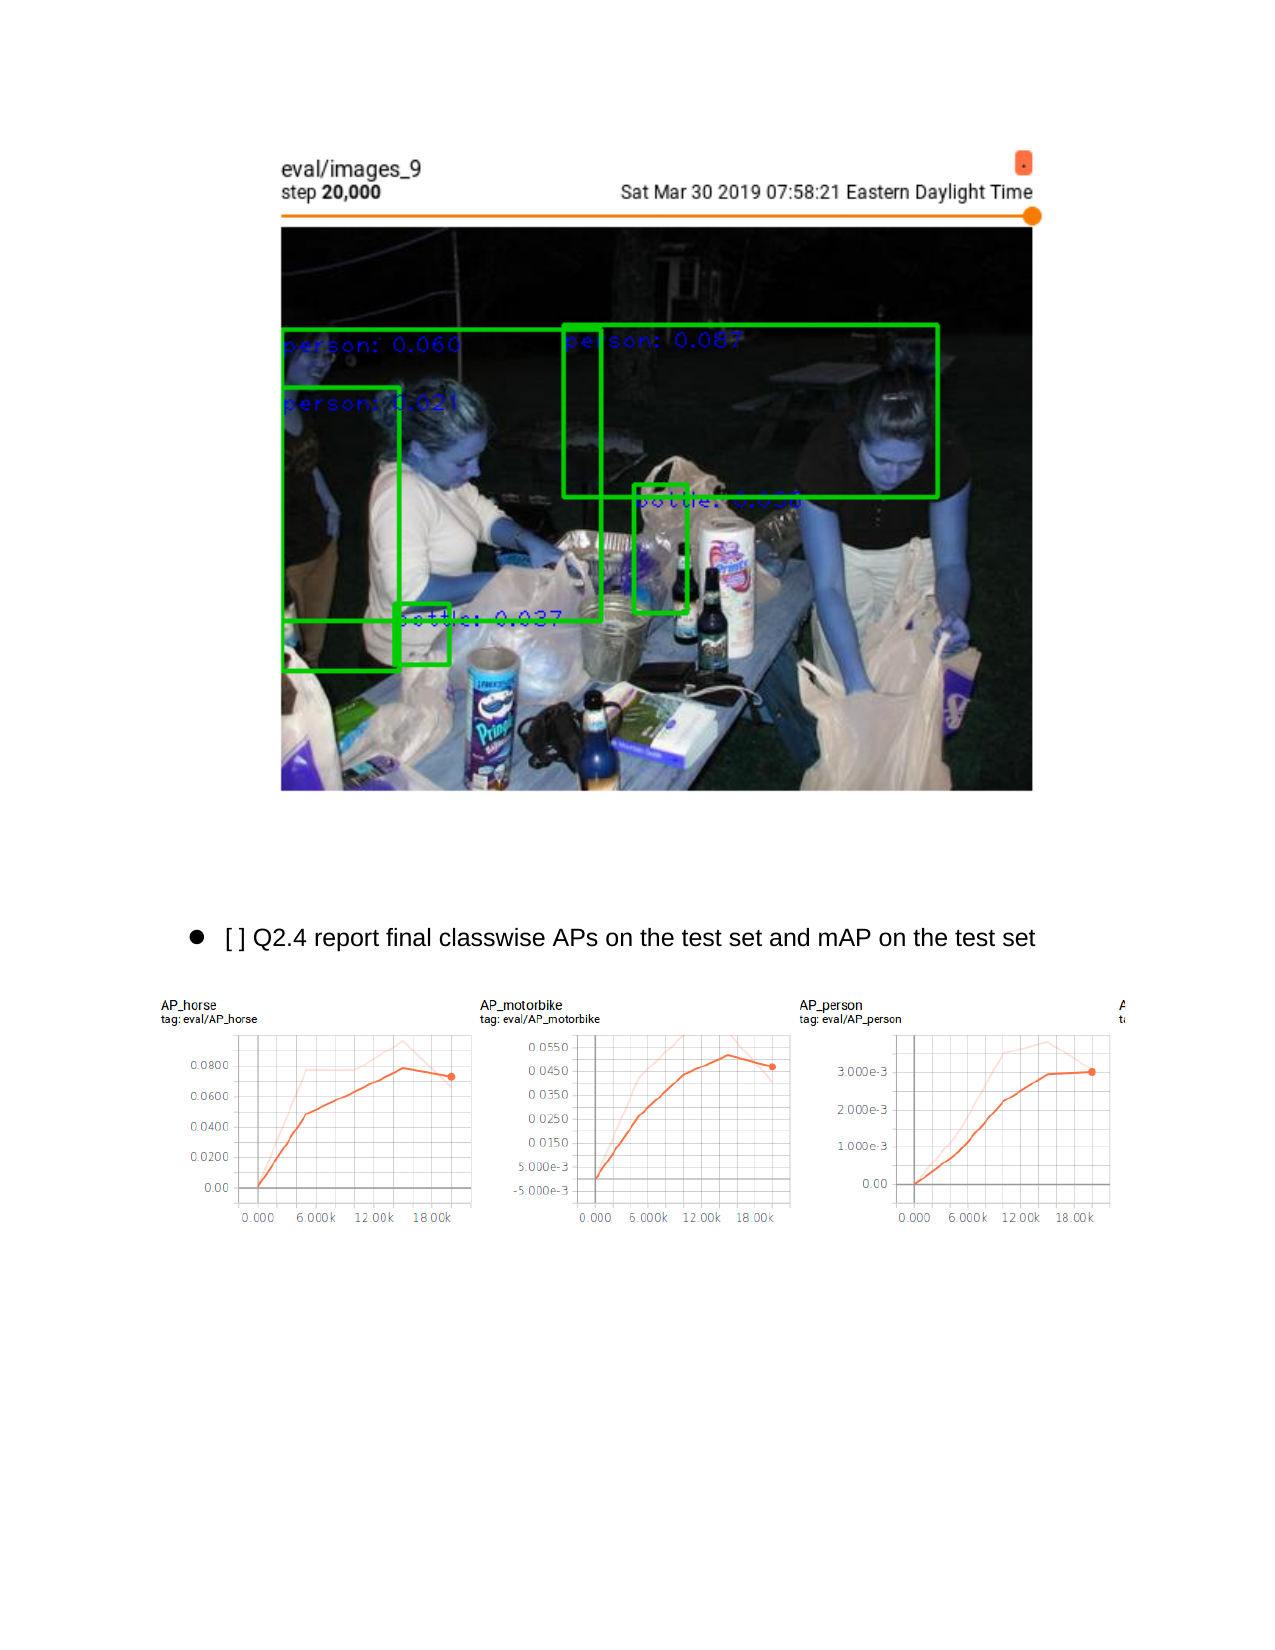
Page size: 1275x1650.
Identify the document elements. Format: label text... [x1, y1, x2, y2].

list [ ] Q2.4 report final classwise APs on the test set and mAP on the test set [187, 923, 1125, 952]
picture [272, 150, 1078, 824]
picture [150, 987, 1125, 1226]
